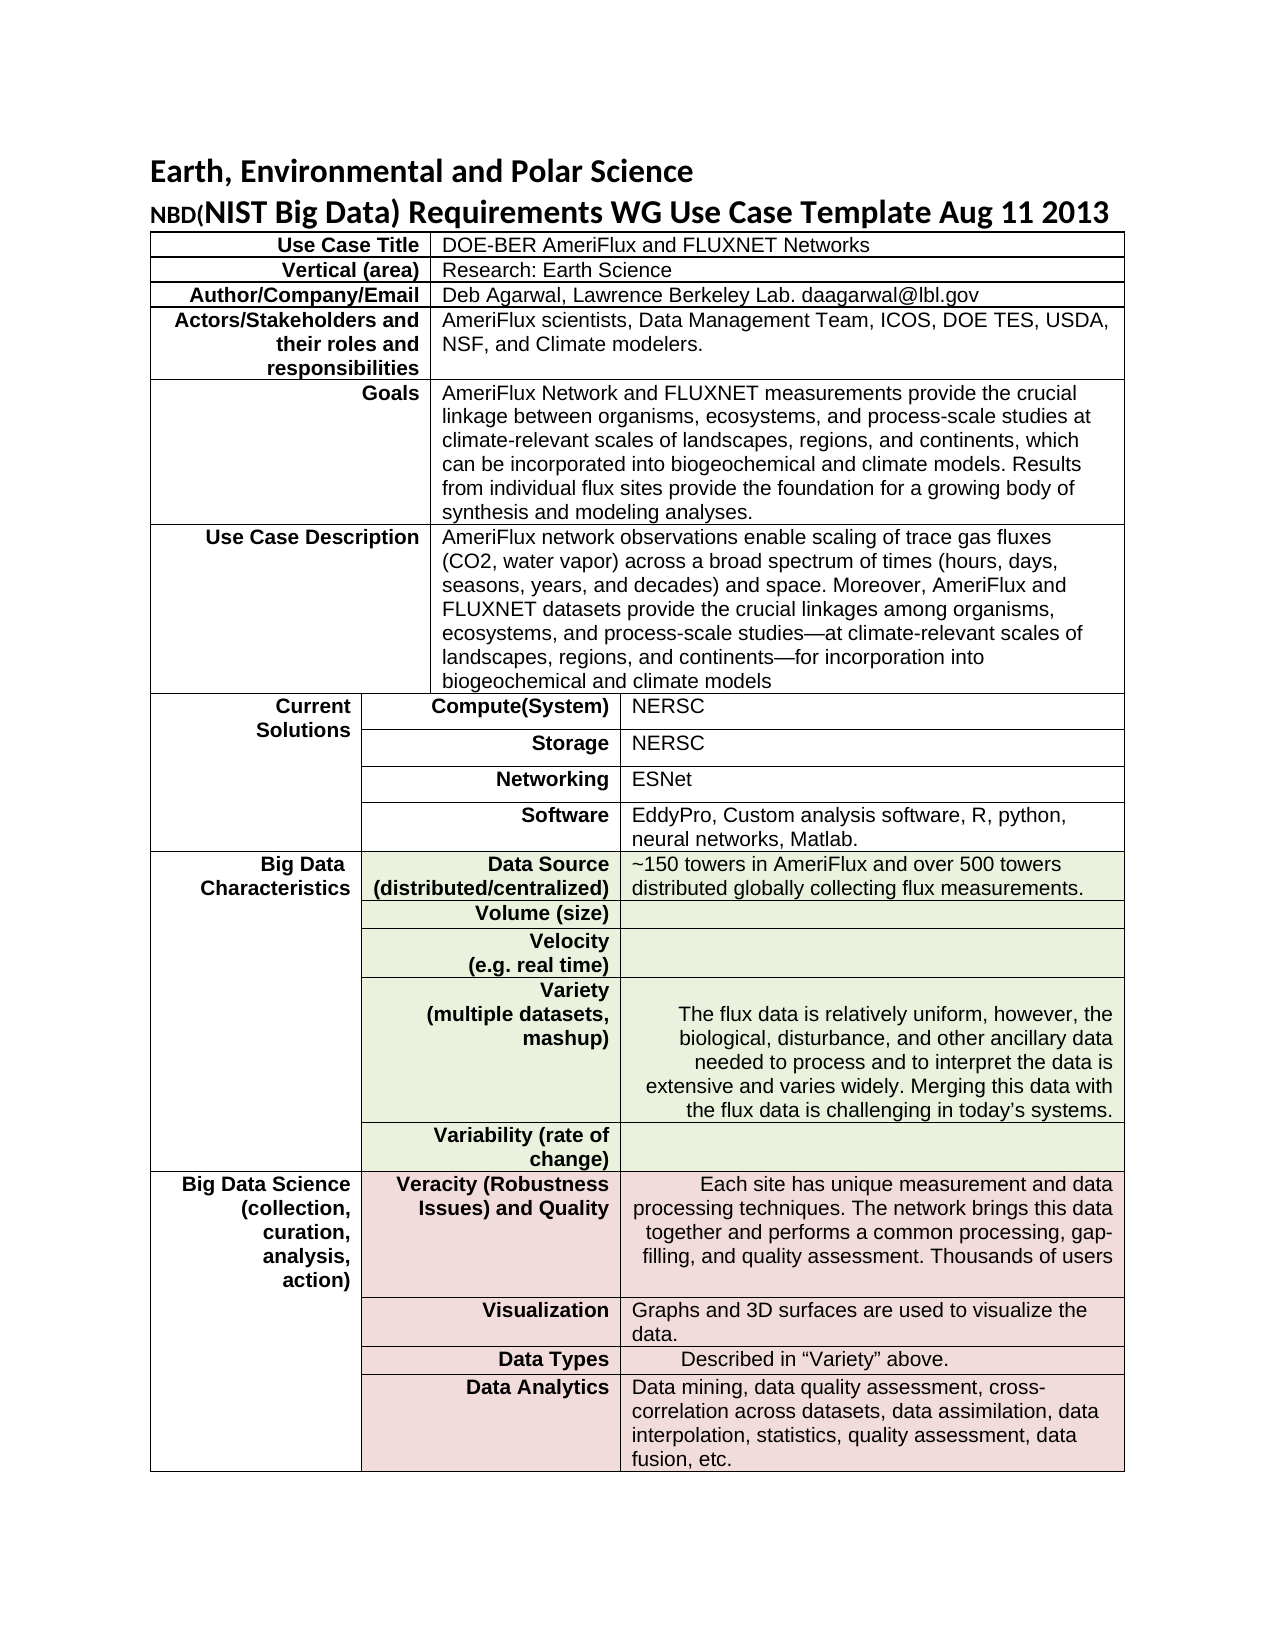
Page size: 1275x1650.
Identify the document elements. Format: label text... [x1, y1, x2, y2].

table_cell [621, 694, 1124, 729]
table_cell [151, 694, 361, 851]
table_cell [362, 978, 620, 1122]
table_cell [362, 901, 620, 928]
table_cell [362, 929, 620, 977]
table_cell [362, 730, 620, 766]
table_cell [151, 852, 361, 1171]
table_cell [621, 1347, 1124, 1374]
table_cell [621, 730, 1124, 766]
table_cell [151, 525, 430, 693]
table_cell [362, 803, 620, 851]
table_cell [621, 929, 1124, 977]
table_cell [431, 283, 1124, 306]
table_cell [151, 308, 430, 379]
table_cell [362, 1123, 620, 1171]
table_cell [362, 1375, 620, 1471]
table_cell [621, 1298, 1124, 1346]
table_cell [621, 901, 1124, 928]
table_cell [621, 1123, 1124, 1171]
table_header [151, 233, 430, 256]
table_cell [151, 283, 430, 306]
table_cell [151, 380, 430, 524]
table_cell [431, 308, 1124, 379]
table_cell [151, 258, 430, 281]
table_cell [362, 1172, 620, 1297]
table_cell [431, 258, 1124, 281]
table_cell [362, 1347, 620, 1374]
text NBD(NIST Big Data) Requirements WG Use Case Template Aug 11 2013 [150, 191, 1125, 231]
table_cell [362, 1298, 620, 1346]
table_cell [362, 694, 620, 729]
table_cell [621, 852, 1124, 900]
text Earth, Environmental and Polar Science [150, 150, 1125, 191]
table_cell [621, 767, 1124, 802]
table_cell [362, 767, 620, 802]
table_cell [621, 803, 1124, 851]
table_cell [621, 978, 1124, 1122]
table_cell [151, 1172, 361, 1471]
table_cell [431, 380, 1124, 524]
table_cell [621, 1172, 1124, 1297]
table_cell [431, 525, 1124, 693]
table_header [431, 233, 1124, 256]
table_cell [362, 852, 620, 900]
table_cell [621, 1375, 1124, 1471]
